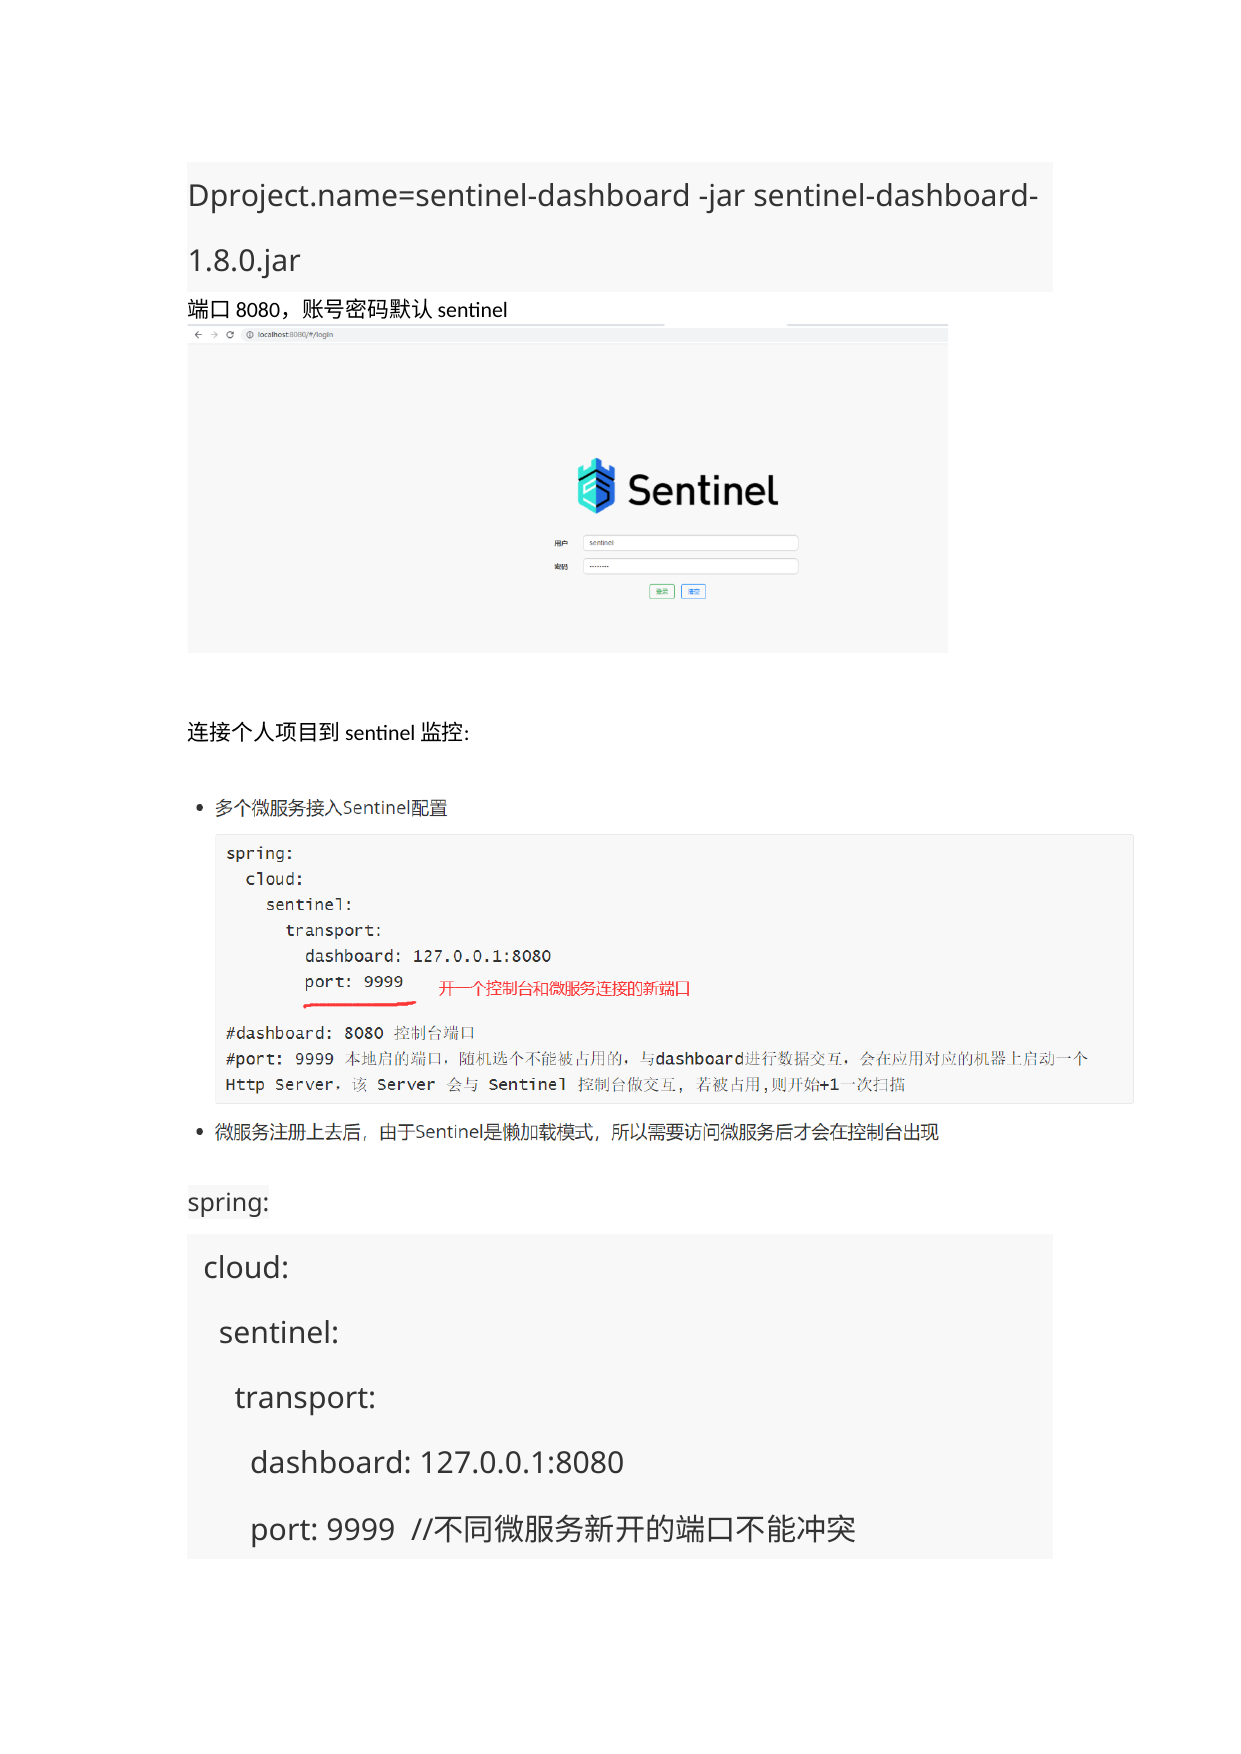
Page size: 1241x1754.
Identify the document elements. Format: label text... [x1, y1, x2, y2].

text cloud: [187, 1234, 1053, 1299]
text dashboard: 127.0.0.1:8080 [187, 1429, 1053, 1494]
list 端口8080，账号密码默认sentinel [187, 292, 1053, 324]
text spring: [187, 1169, 1053, 1234]
list 连接个人项目到sentinel监控: [187, 714, 1053, 747]
picture [187, 324, 949, 653]
text transport: [187, 1364, 1053, 1429]
text sentinel: [187, 1299, 1053, 1364]
picture [187, 779, 1164, 1156]
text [187, 162, 1053, 292]
text port: 9999 //不同微服务新开的端口不能冲突 [187, 1494, 1053, 1559]
